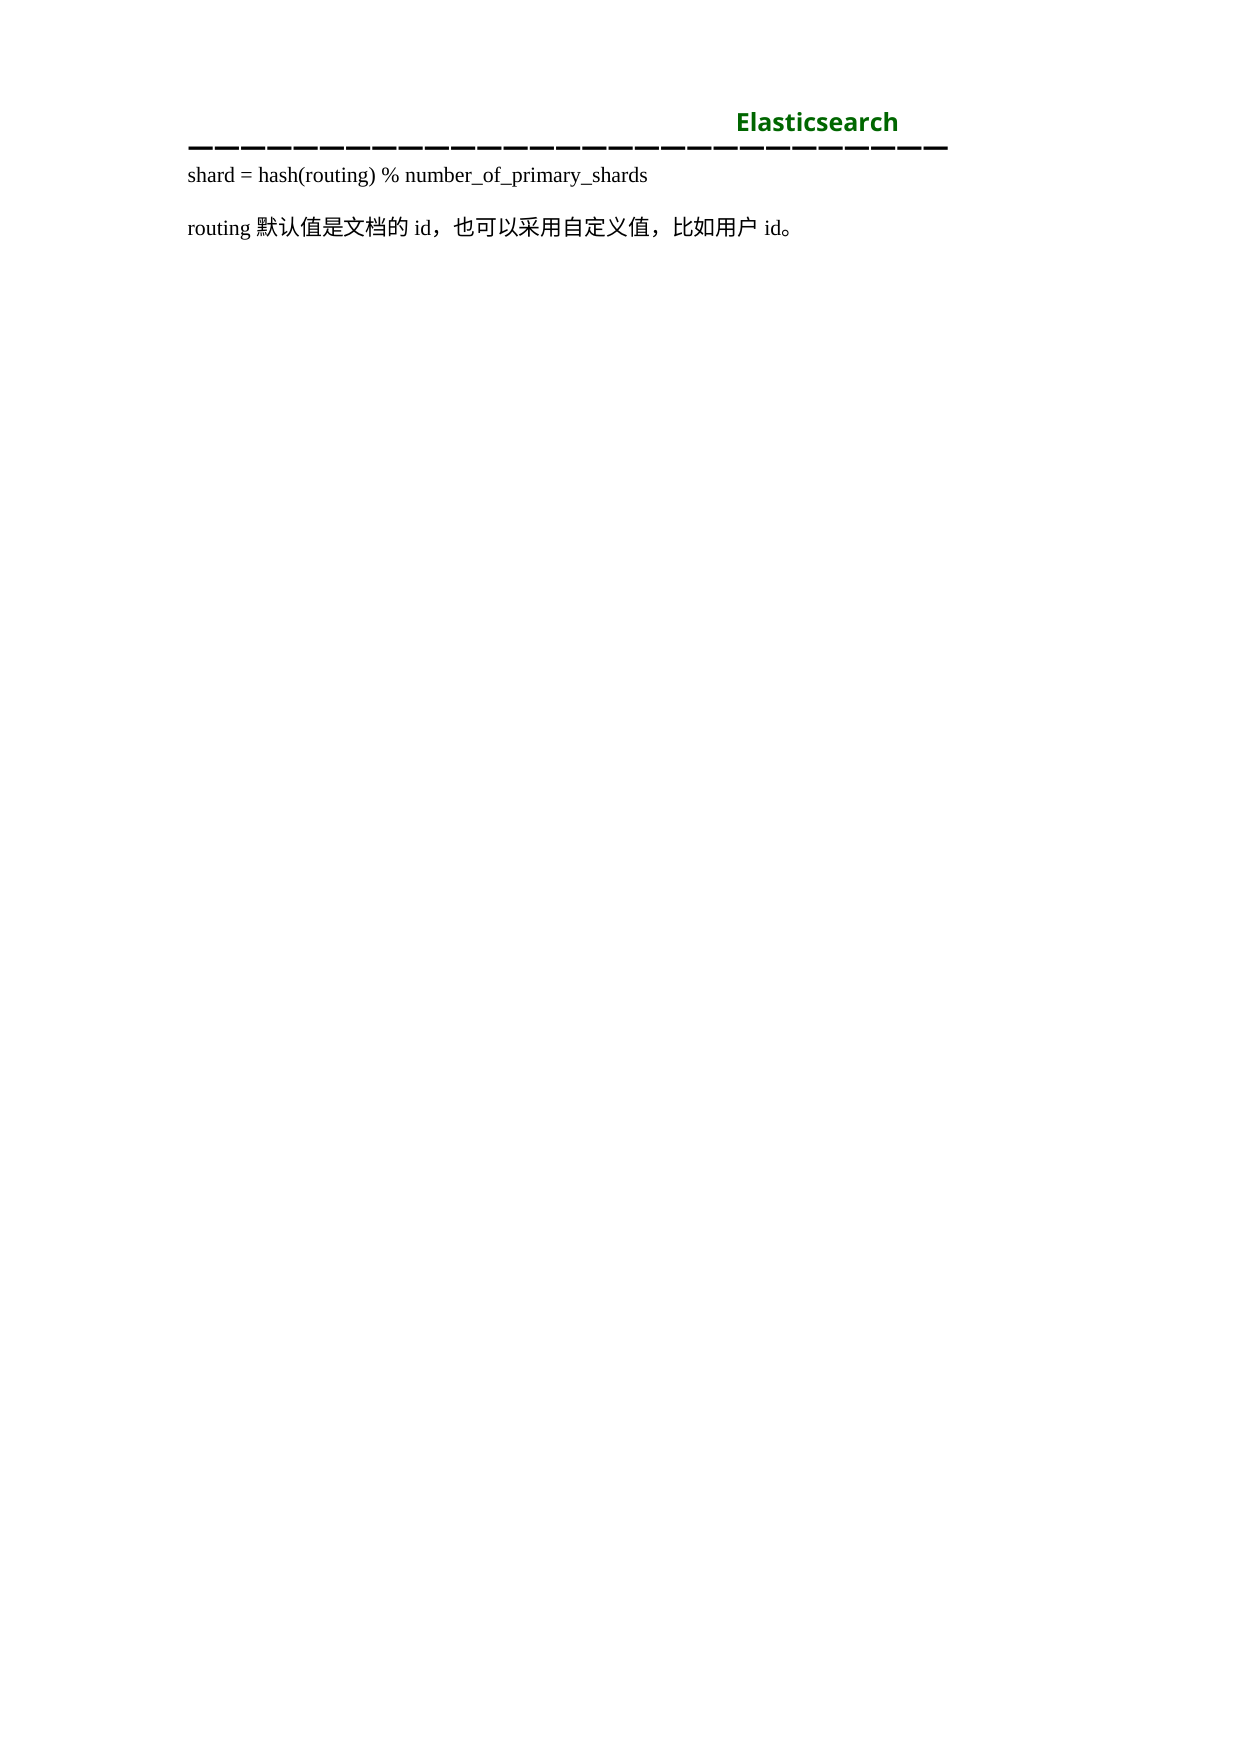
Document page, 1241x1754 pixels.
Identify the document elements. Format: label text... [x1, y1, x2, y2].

text routing 默认值是文档的 id，也可以采用自定义值，比如用户 id。 [187, 210, 1076, 242]
text shard = hash(routing) % number_of_primary_shards [187, 162, 1076, 188]
